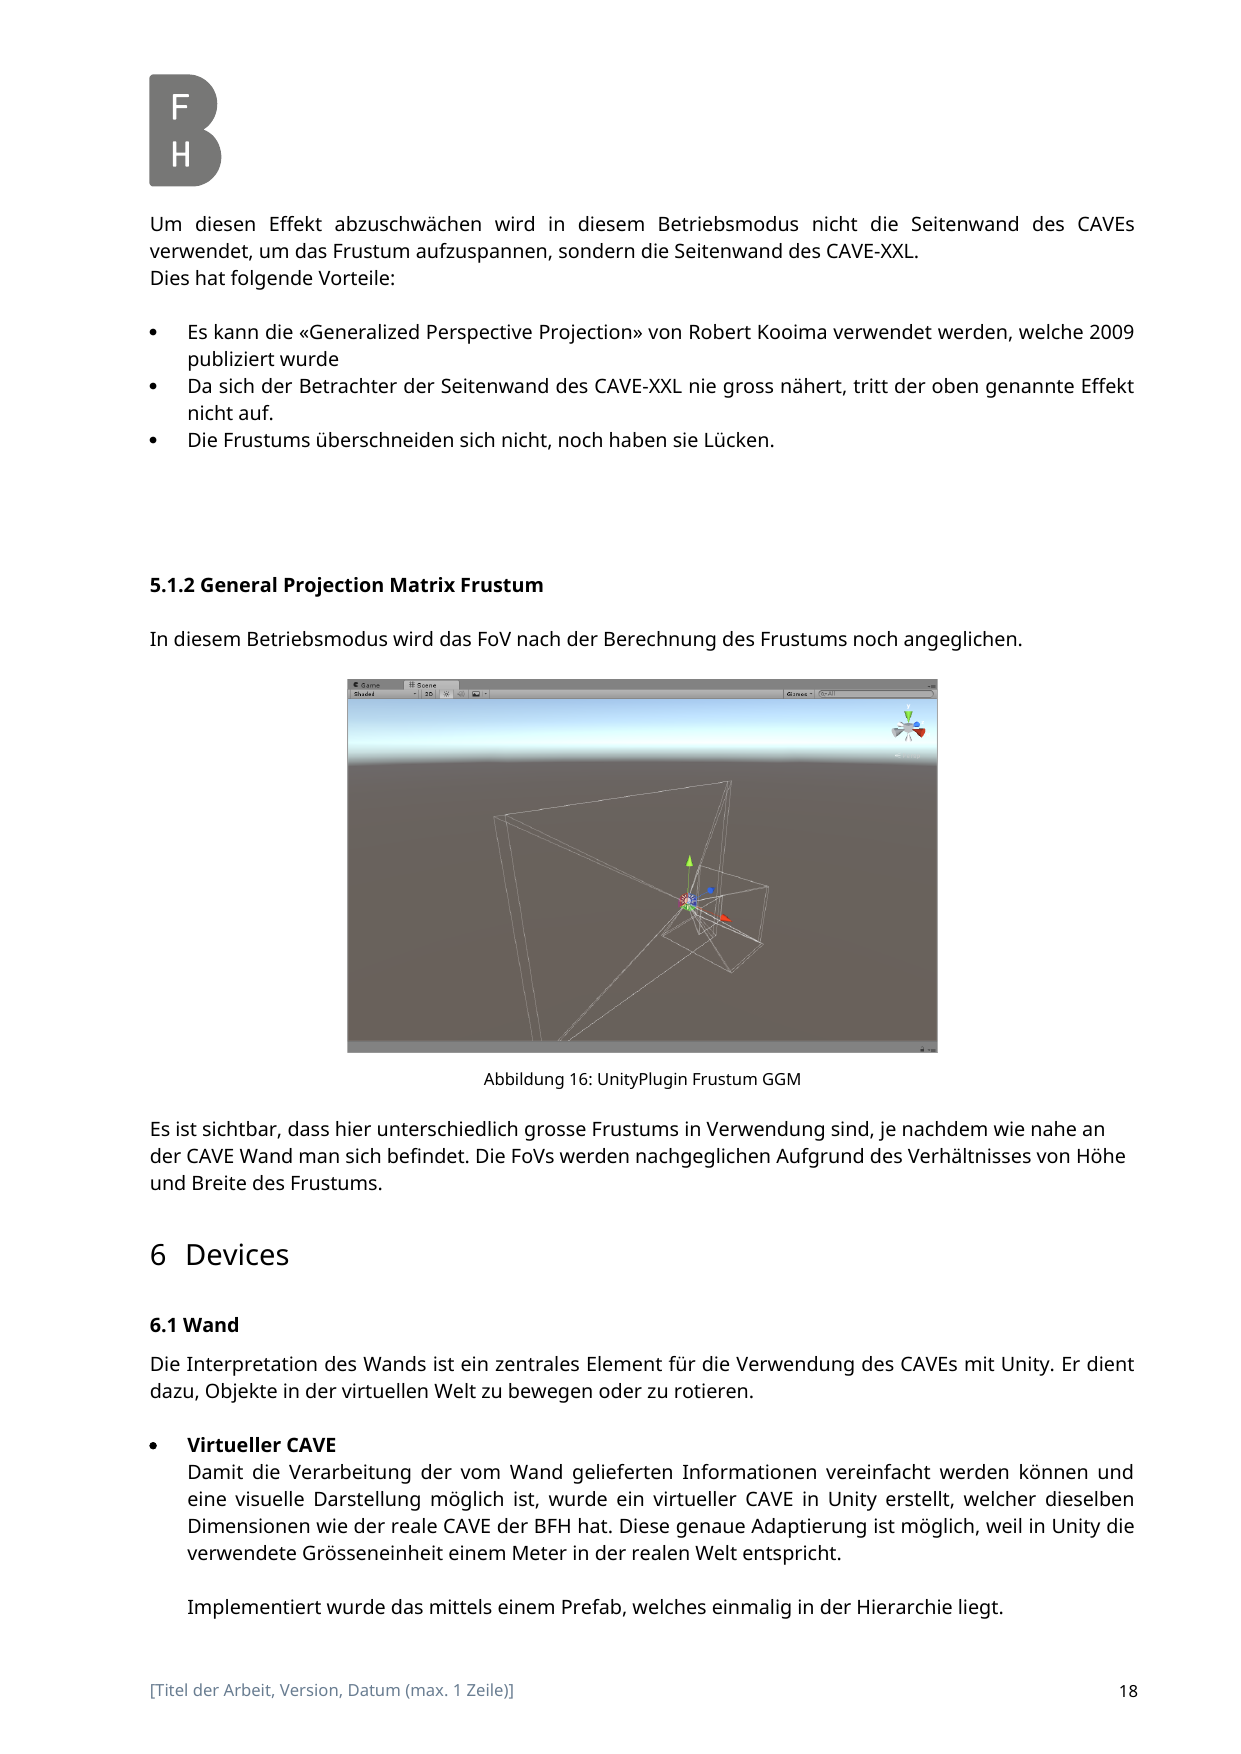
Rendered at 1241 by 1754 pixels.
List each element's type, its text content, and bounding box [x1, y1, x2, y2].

picture [347, 679, 938, 1053]
subtitle Wand [149, 1311, 1136, 1338]
list Damit die Verarbeitung der vom Wand gelieferten Informationen vereinfacht werden können und eine visuelle Darstellung möglich ist, wurde ein virtueller CAVE in Unity erstellt, welcher dieselben Dimensionen wie der reale CAVE der BFH hat. Diese genaue Adaptierung ist möglich, weil in Unity die verwendete Grösseneinheit einem Meter in der realen Welt entspricht. [187, 1458, 1136, 1566]
text Dies hat folgende Vorteile: [149, 264, 1136, 291]
text Die Interpretation des Wands ist ein zentrales Element für die Verwendung des CAVEs mit Unity. Er dient dazu, Objekte in der virtuellen Welt zu bewegen oder zu rotieren. [149, 1351, 1136, 1404]
list Die Frustums überschneiden sich nicht, noch haben sie Lücken. [149, 426, 1136, 453]
list Implementiert wurde das mittels einem Prefab, welches einmalig in der Hierarchie liegt. [187, 1593, 1136, 1620]
text Abbildung 16: UnityPlugin Frustum GGM [149, 1065, 1136, 1091]
list Virtueller CAVE [149, 1432, 1136, 1458]
list Da sich der Betrachter der Seitenwand des CAVE-XXL nie gross nähert, tritt der oben genannte Effekt nicht auf. [149, 372, 1136, 426]
subtitle Devices [149, 1234, 1136, 1274]
text In diesem Betriebsmodus wird das FoV nach der Berechnung des Frustums noch angeglichen. [149, 625, 1136, 652]
text Um diesen Effekt abzuschwächen wird in diesem Betriebsmodus nicht die Seitenwand des CAVEs verwendet, um das Frustum aufzuspannen, sondern die Seitenwand des CAVE-XXL. [149, 210, 1136, 264]
text Es ist sichtbar, dass hier unterschiedlich grosse Frustums in Verwendung sind, je nachdem wie nahe an der CAVE Wand man sich befindet. Die FoVs werden nachgeglichen Aufgrund des Verhältnisses von Höhe und Breite des Frustums. [149, 1116, 1136, 1196]
list Es kann die «Generalized Perspective Projection» von Robert Kooima verwendet werden, welche 2009 publiziert wurde [149, 318, 1136, 372]
subtitle General Projection Matrix Frustum [149, 571, 1136, 598]
